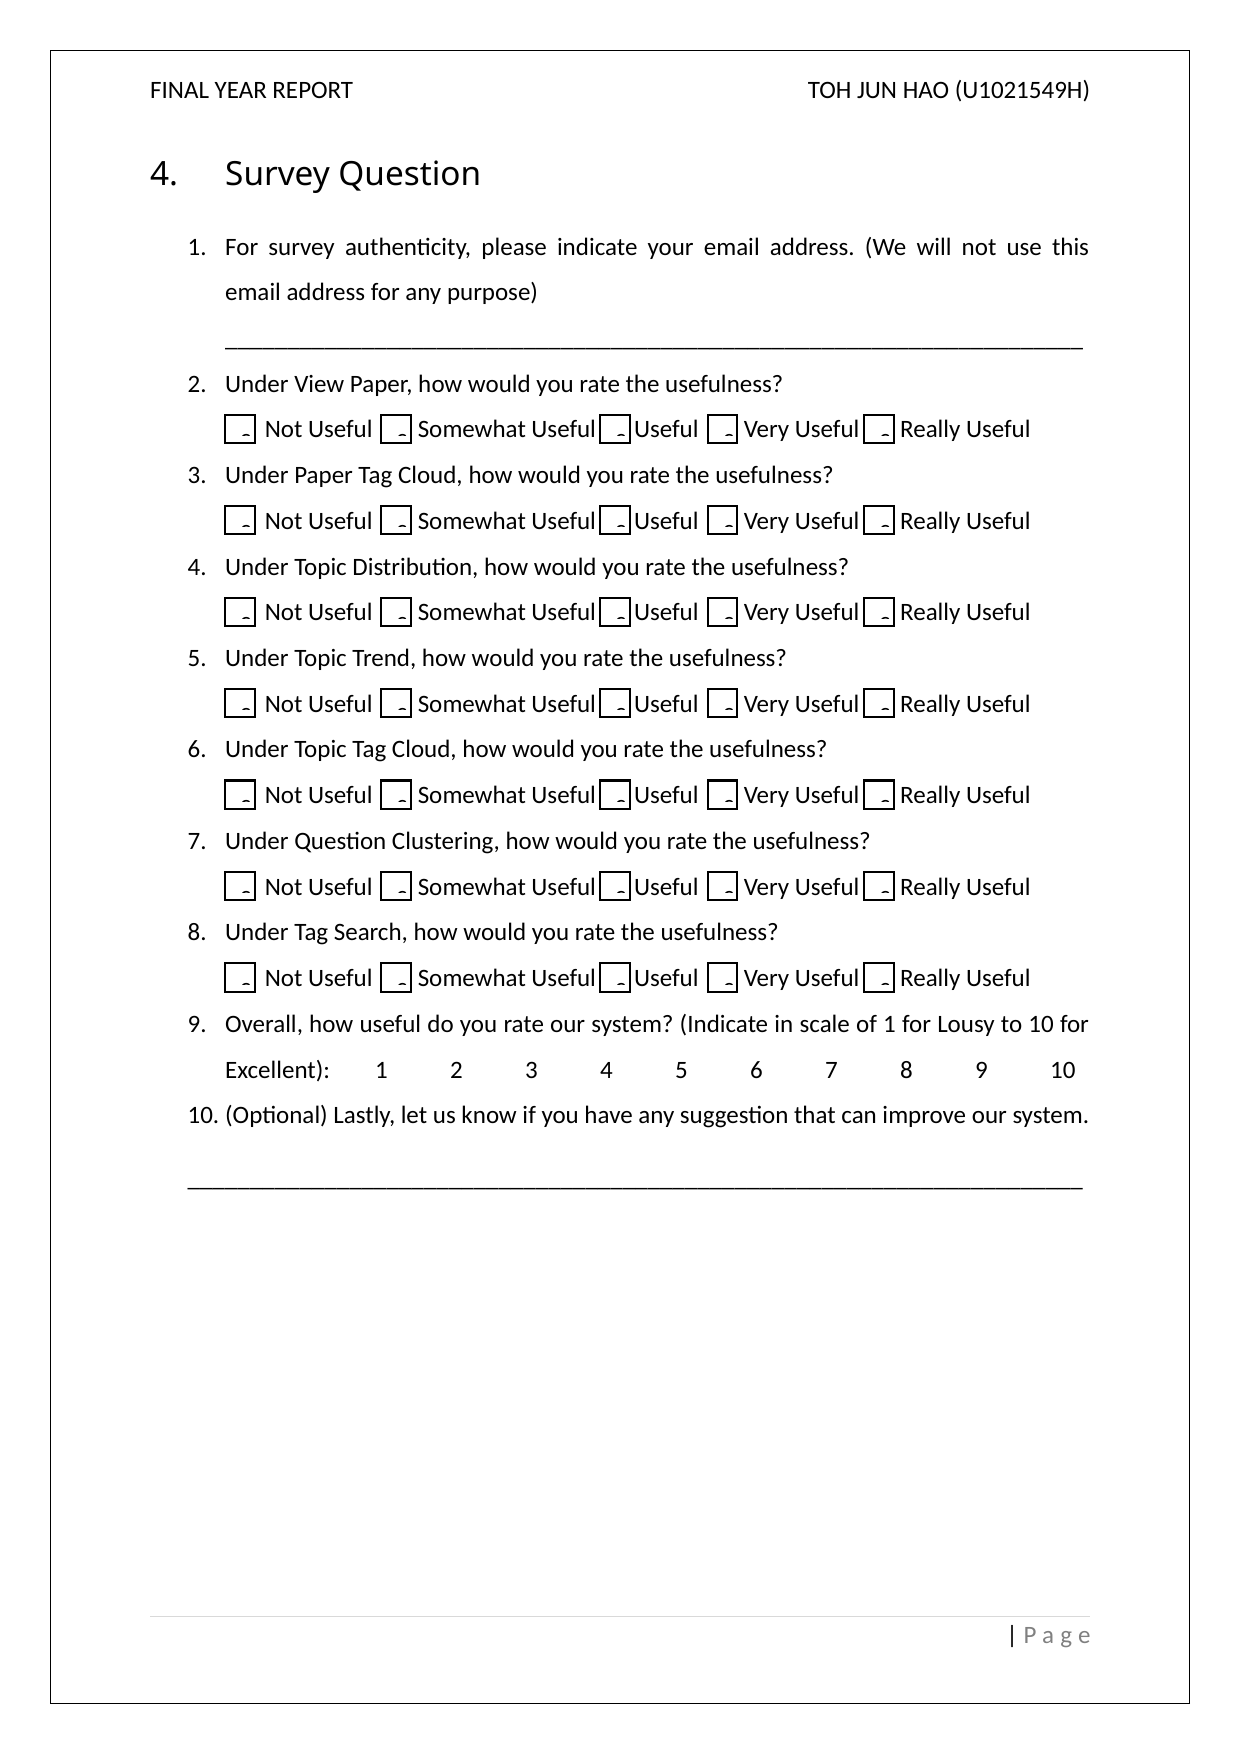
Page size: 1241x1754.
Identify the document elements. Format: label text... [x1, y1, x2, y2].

subtitle Survey Question [150, 150, 1090, 195]
list Not Useful Somewhat Useful Useful Very Useful Really Useful [738, 688, 863, 718]
list Not Useful Somewhat Useful Useful Very Useful Really Useful [225, 596, 1090, 627]
list _____________________________________________________________________ [225, 322, 1090, 353]
list Not Useful Somewhat Useful Useful Very Useful Really Useful [738, 962, 863, 993]
list Not Useful Somewhat Useful Useful Very Useful Really Useful [412, 871, 599, 901]
list Not Useful Somewhat Useful Useful Very Useful Really Useful [256, 688, 380, 718]
list (Optional) Lastly, let us know if you have any suggestion that can improve our system. [187, 1099, 1090, 1130]
list Not Useful Somewhat Useful Useful Very Useful Really Useful [256, 962, 380, 993]
list Not Useful Somewhat Useful Useful Very Useful Really Useful [225, 505, 1090, 536]
list Not Useful Somewhat Useful Useful Very Useful Really Useful [895, 962, 1090, 993]
list Not Useful Somewhat Useful Useful Very Useful Really Useful [256, 779, 380, 810]
list Not Useful Somewhat Useful Useful Very Useful Really Useful [225, 413, 1090, 444]
list Under Topic Tag Cloud, how would you rate the usefulness? [187, 734, 1090, 764]
list Not Useful Somewhat Useful Useful Very Useful Really Useful [895, 688, 1090, 718]
list Under Topic Trend, how would you rate the usefulness? [187, 642, 1090, 673]
list Under Paper Tag Cloud, how would you rate the usefulness? [187, 459, 1090, 490]
list Not Useful Somewhat Useful Useful Very Useful Really Useful [412, 779, 599, 810]
list Not Useful Somewhat Useful Useful Very Useful Really Useful [412, 688, 599, 718]
list Not Useful Somewhat Useful Useful Very Useful Really Useful [895, 779, 1090, 810]
list Overall, how useful do you rate our system? (Indicate in scale of 1 for Lousy to 10 for Excellent): 1 2 3 4 5 6 7 8 9 10 [187, 1008, 1090, 1084]
list Not Useful Somewhat Useful Useful Very Useful Really Useful [895, 871, 1090, 901]
text ________________________________________________________________________ [187, 1162, 1090, 1192]
list Not Useful Somewhat Useful Useful Very Useful Really Useful [738, 871, 863, 901]
list Under Question Clustering, how would you rate the usefulness? [187, 825, 1090, 856]
list Under Topic Distribution, how would you rate the usefulness? [187, 551, 1090, 581]
list For survey authenticity, please indicate your email address. (We will not use this email address for any purpose) [187, 231, 1090, 307]
list Not Useful Somewhat Useful Useful Very Useful Really Useful [256, 871, 380, 901]
list Not Useful Somewhat Useful Useful Very Useful Really Useful [738, 779, 863, 810]
list Under Tag Search, how would you rate the usefulness? [187, 917, 1090, 947]
list Under View Paper, how would you rate the usefulness? [187, 368, 1090, 398]
list Not Useful Somewhat Useful Useful Very Useful Really Useful [412, 962, 599, 993]
